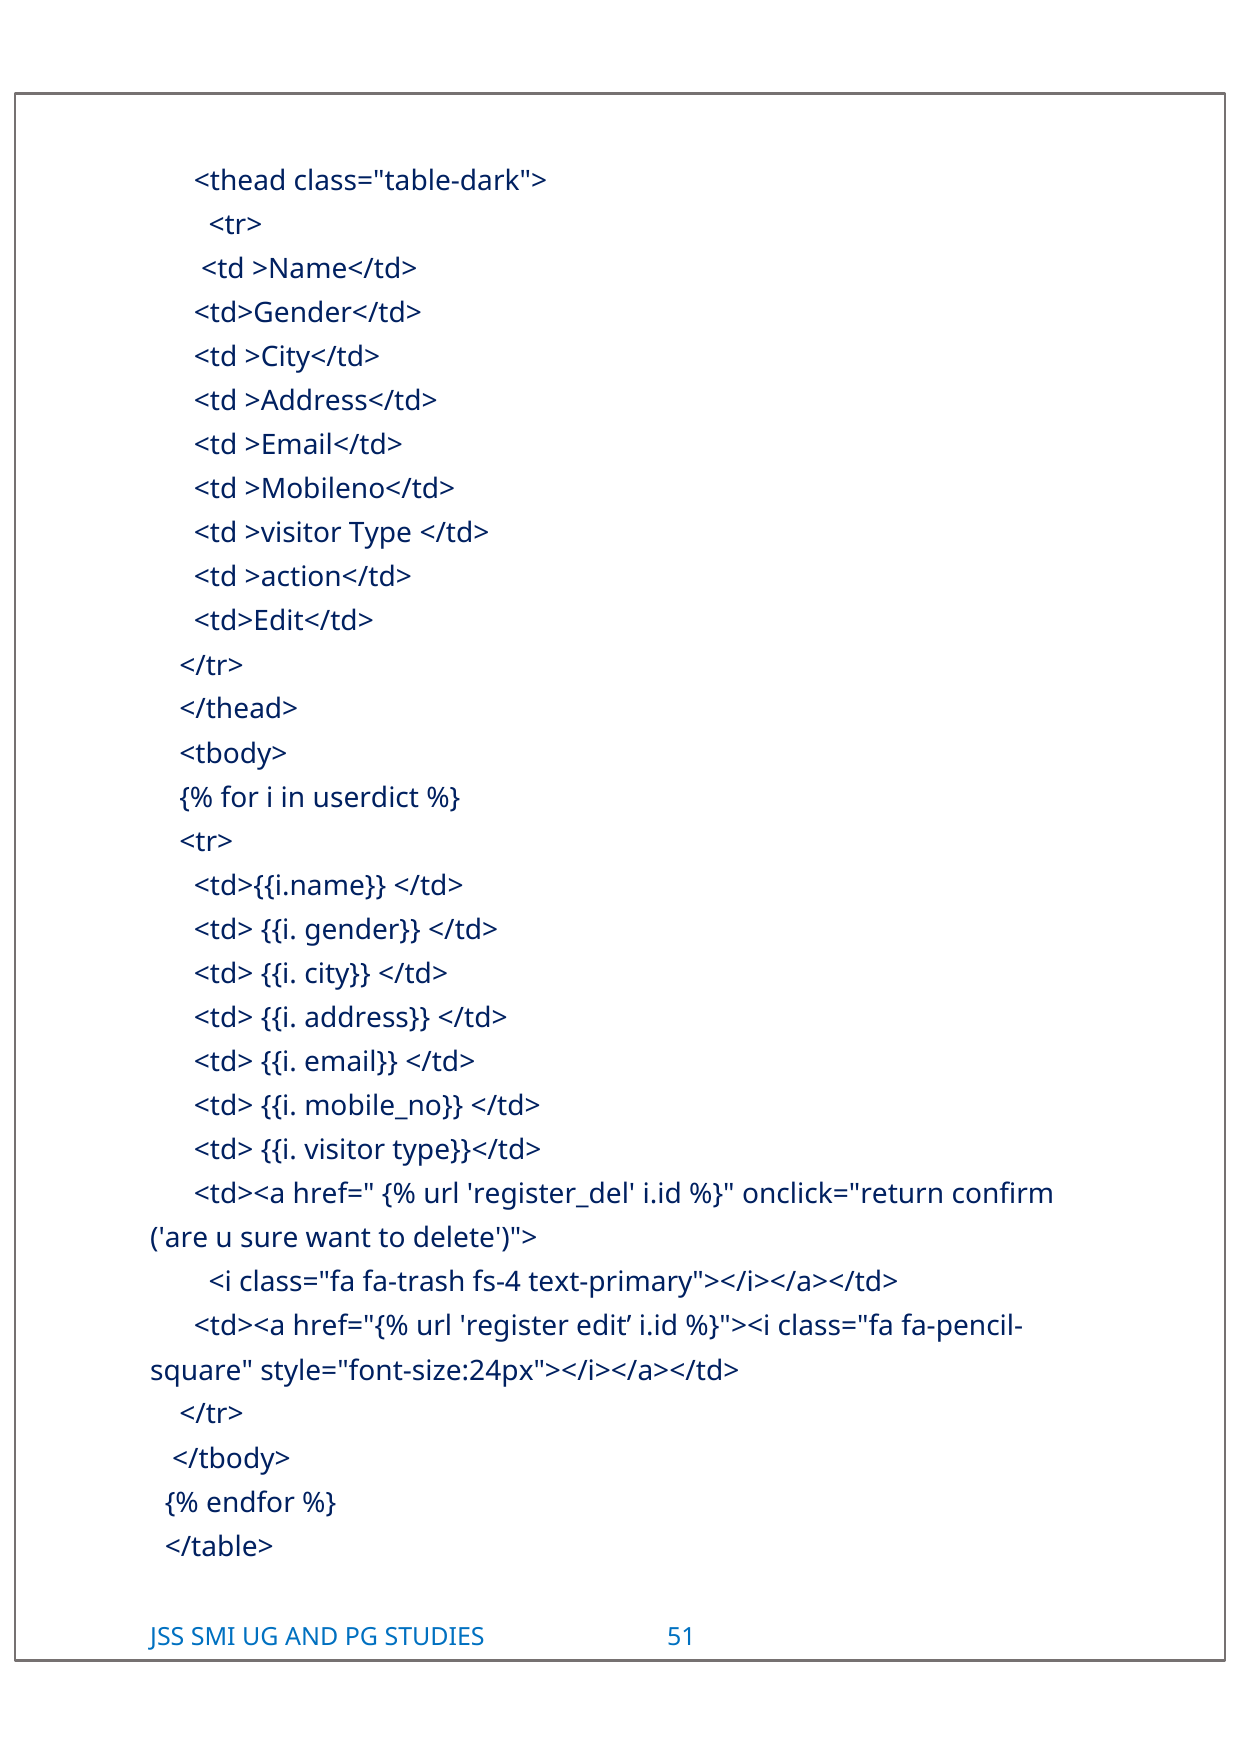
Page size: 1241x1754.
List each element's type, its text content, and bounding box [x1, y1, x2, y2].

text <td >visitor Type </td> [150, 513, 1090, 551]
text <td >Name</td> [150, 248, 1090, 287]
text </tr> [150, 645, 1090, 683]
text <td><a href=" {% url 'register_del' i.id %}" onclick="return confirm ('are u sure want to delete')"> [150, 1173, 1090, 1256]
text <i class="fa fa-trash fs-4 text-primary"></i></a></td> [150, 1262, 1090, 1300]
text <td> {{i. mobile_no}} </td> [150, 1085, 1090, 1124]
text <td><a href="{% url 'register edit’ i.id %}"><i class="fa fa-pencil-square" style="font-size:24px"></i></a></td> [150, 1306, 1090, 1388]
text <td> {{i. gender}} </td> [150, 909, 1090, 947]
text <td>{{i.name}} </td> [150, 865, 1090, 903]
text <td>Gender</td> [150, 292, 1090, 331]
text </tr> [150, 1394, 1090, 1432]
text <td>Edit</td> [150, 601, 1090, 639]
text <td >Email</td> [150, 424, 1090, 463]
text <tbody> [150, 733, 1090, 771]
text <td> {{i. city}} </td> [150, 953, 1090, 992]
text <td >action</td> [150, 557, 1090, 595]
text </table> [150, 1526, 1090, 1564]
text <td> {{i. email}} </td> [150, 1041, 1090, 1080]
text <td >Address</td> [150, 380, 1090, 419]
text <tr> [150, 204, 1090, 242]
text <td> {{i. address}} </td> [150, 997, 1090, 1036]
text <td >City</td> [150, 336, 1090, 375]
text <thead class="table-dark"> [150, 160, 1090, 198]
text <tr> [150, 821, 1090, 859]
text <td >Mobileno</td> [150, 468, 1090, 507]
text <td> {{i. visitor type}}</td> [150, 1129, 1090, 1168]
text {% endfor %} [150, 1482, 1090, 1520]
text </tbody> [150, 1438, 1090, 1476]
text {% for i in userdict %} [150, 777, 1090, 815]
text </thead> [150, 689, 1090, 727]
